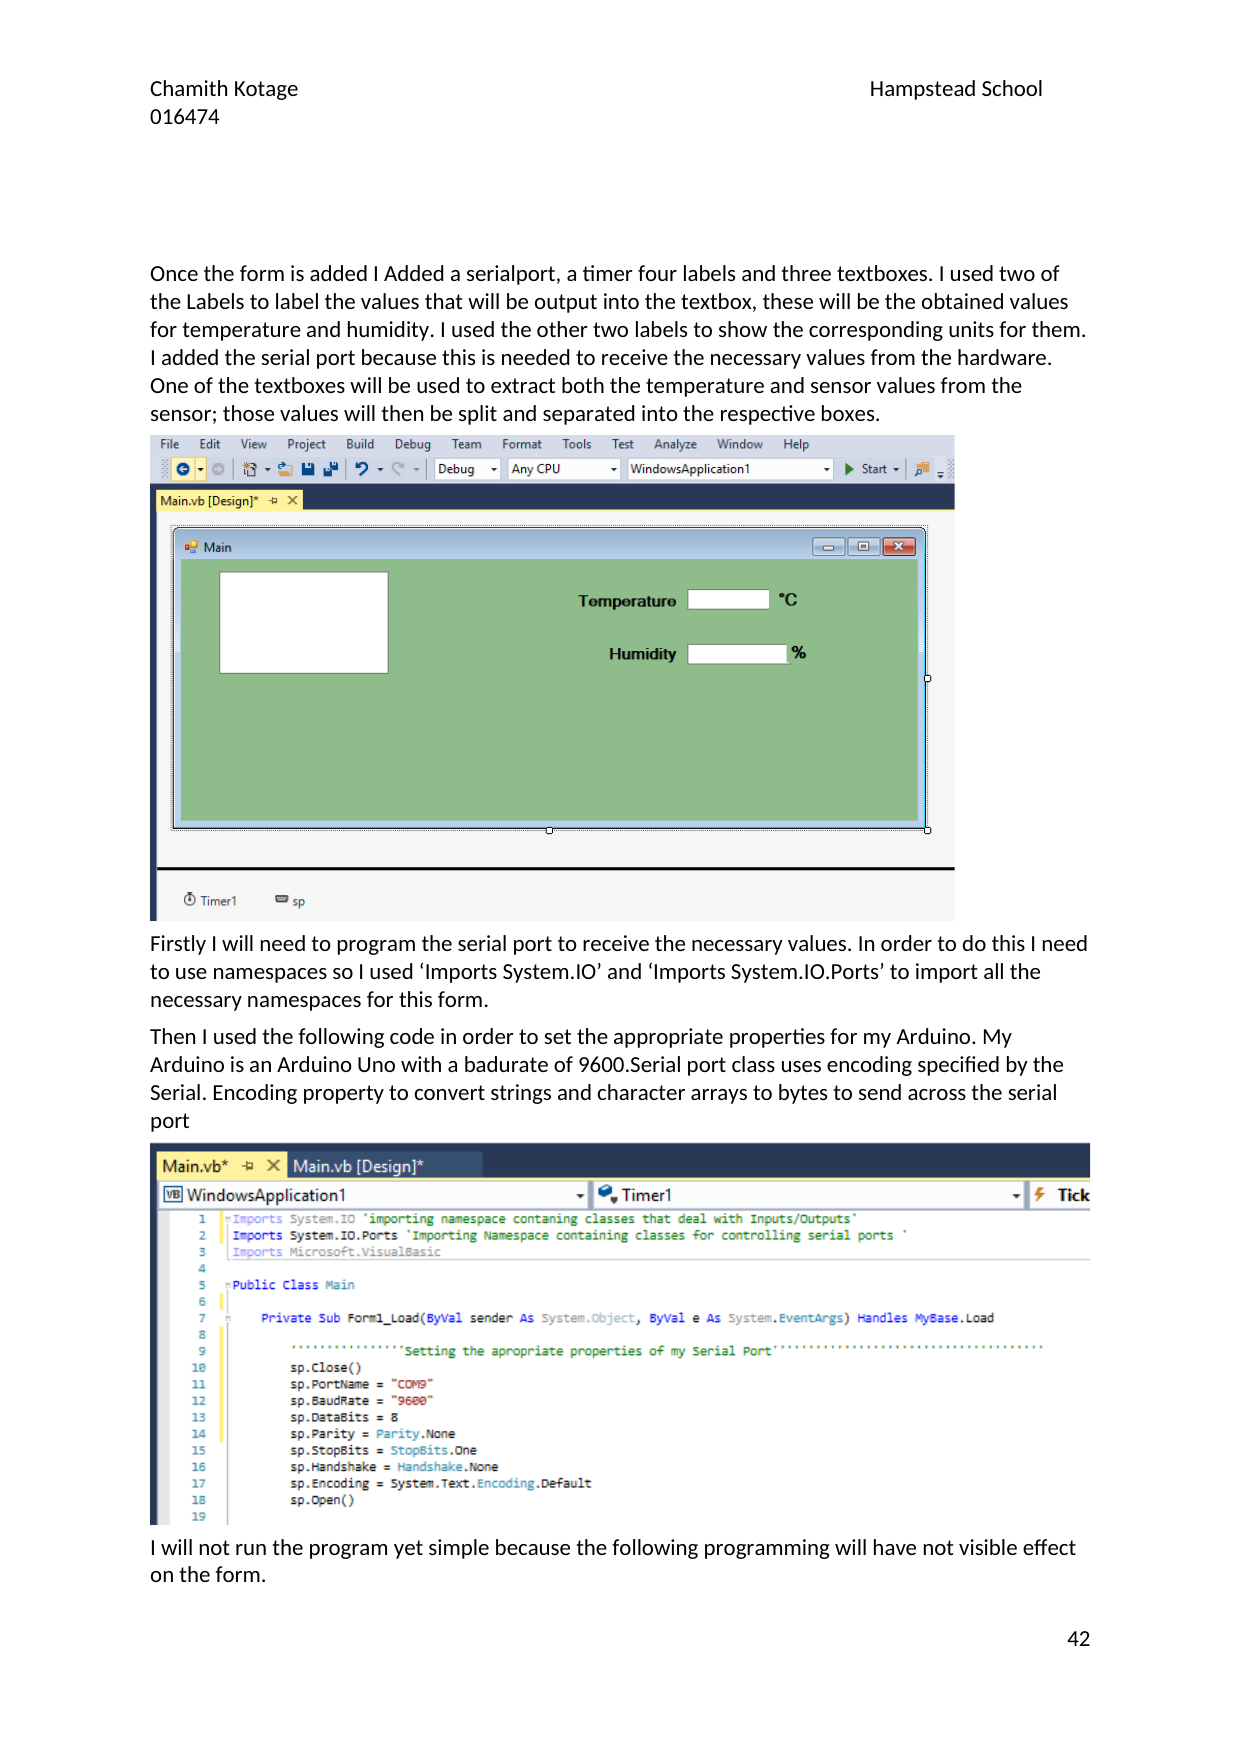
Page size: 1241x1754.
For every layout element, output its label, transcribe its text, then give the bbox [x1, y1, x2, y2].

text I will not run the program yet simple because the following programming will have not visible effect on the form. [150, 1533, 1090, 1589]
picture [150, 1142, 1091, 1525]
text Firstly I will need to program the serial port to receive the necessary values. In order to do this I need to use namespaces so I used ‘Imports System.IO’ and ‘Imports System.IO.Ports’ to import all the necessary namespaces for this form. [150, 929, 1090, 1013]
picture [150, 435, 955, 921]
text Once the form is added I Added a serialport, a timer four labels and three textboxes. I used two of the Labels to label the values that will be output into the textbox, these will be the obtained values for temperature and humidity. I used the other two labels to show the corresponding units for them. I added the serial port because this is needed to receive the necessary values from the hardware. One of the textboxes will be used to extract both the temperature and sensor values from the sensor; those values will then be split and separated into the respective boxes. [150, 259, 1090, 427]
text Then I used the following code in order to set the appropriate properties for my Arduino. My Arduino is an Arduino Uno with a badurate of 9600.Serial port class uses encoding specified by the Serial. Encoding property to convert strings and character arrays to bytes to send across the serial port [150, 1022, 1090, 1134]
